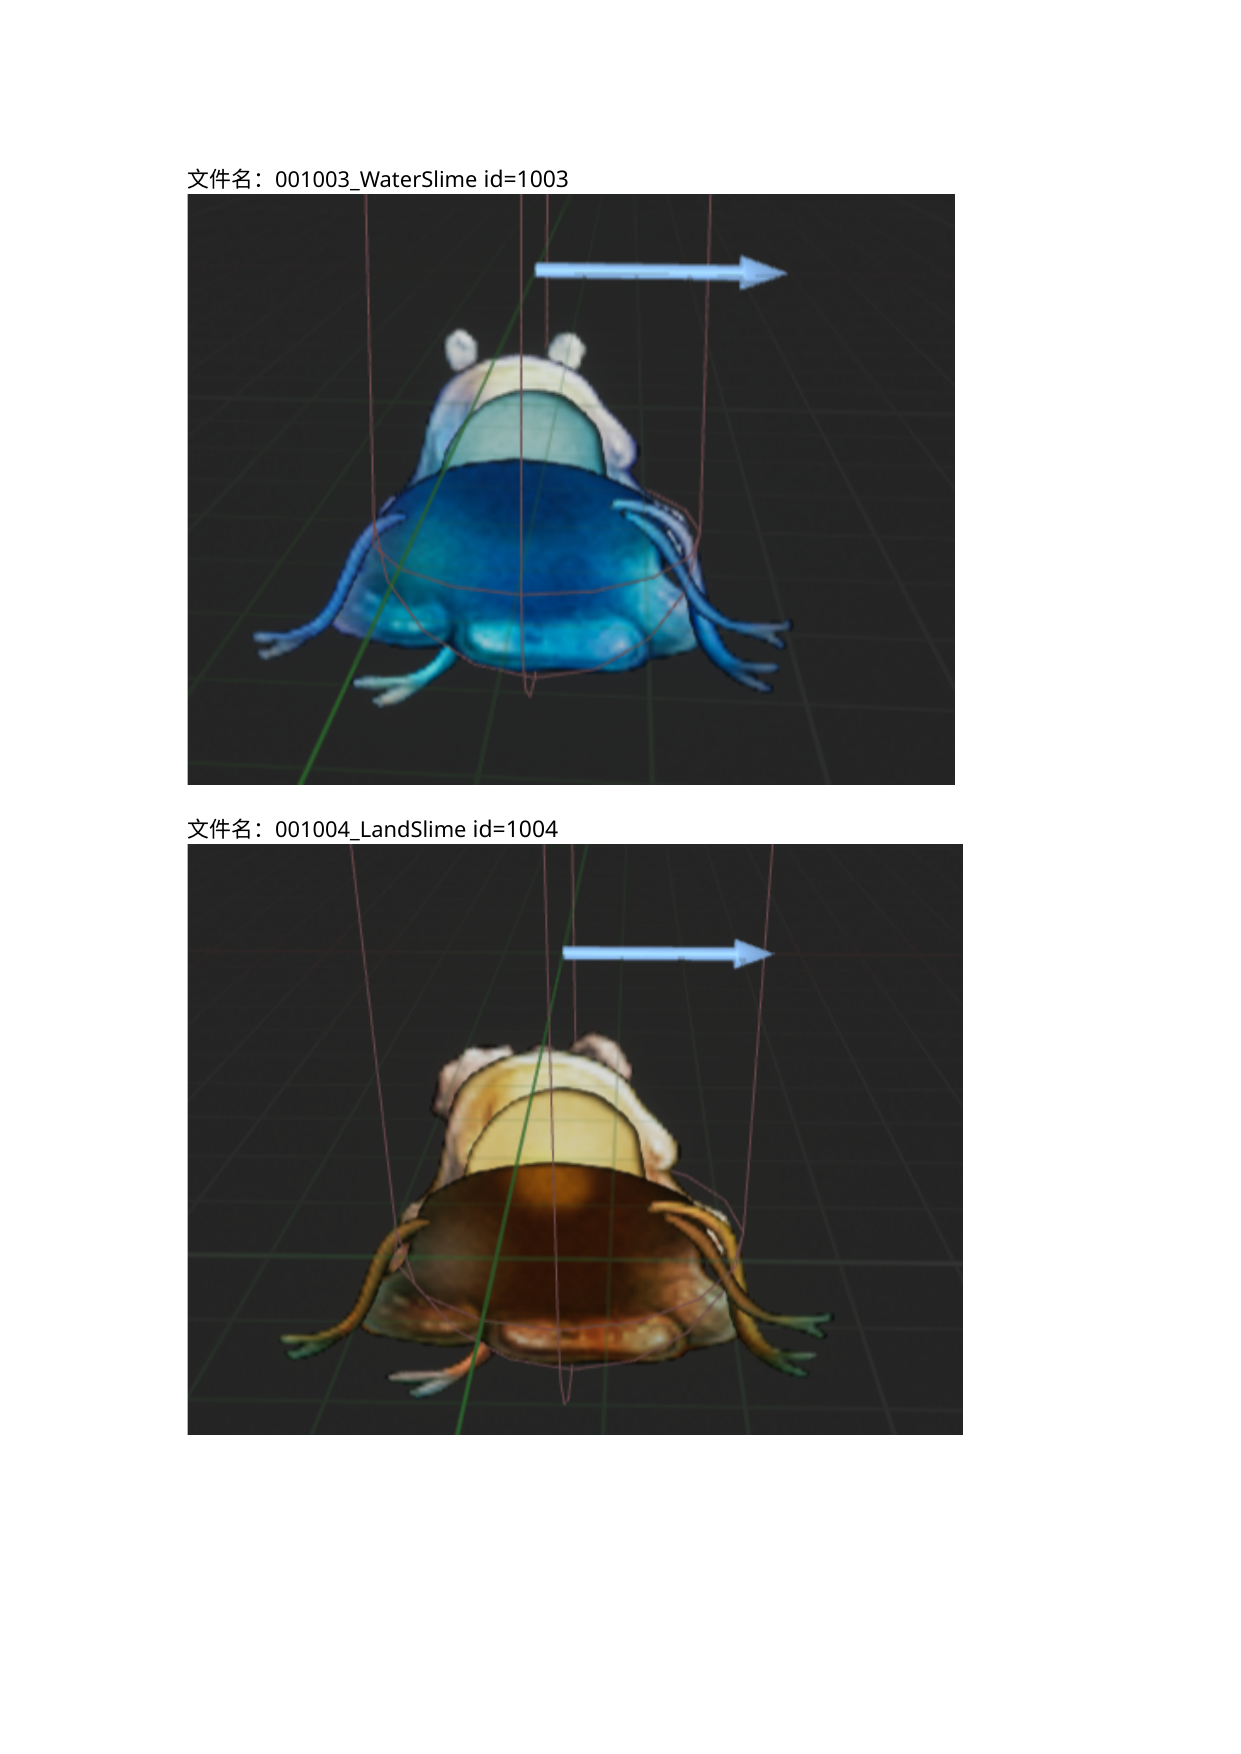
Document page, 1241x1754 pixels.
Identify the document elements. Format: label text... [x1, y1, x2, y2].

picture [187, 194, 955, 785]
picture [187, 844, 963, 1435]
text 文件名：001004_LandSlime id=1004 [187, 812, 1053, 844]
text 文件名：001003_WaterSlime id=1003 [187, 162, 1053, 194]
